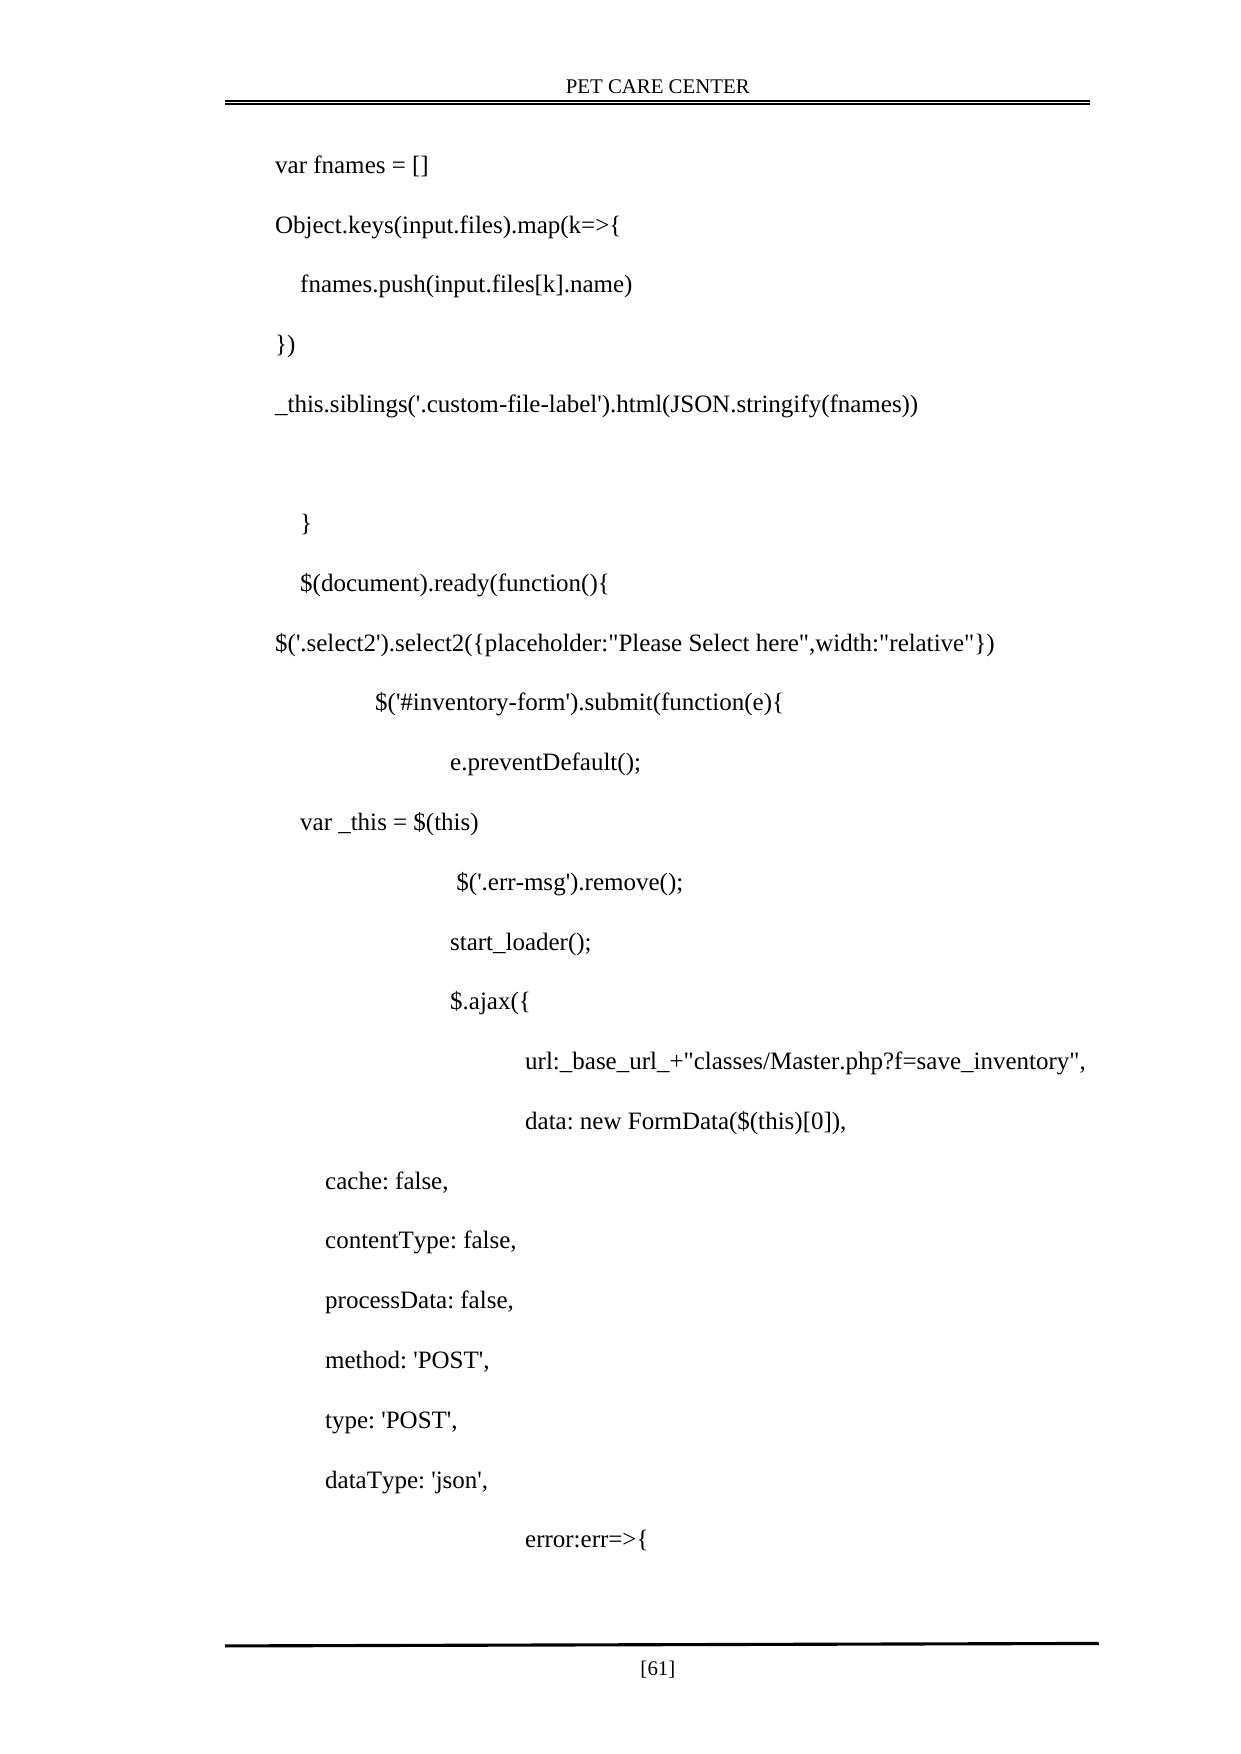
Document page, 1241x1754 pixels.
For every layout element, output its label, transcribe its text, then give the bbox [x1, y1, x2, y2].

text cache: false, [225, 1166, 1090, 1194]
text processData: false, [225, 1285, 1090, 1314]
text data: new FormData($(this)[0]), [225, 1106, 1090, 1135]
text var _this = $(this) [225, 807, 1090, 836]
text contentType: false, [225, 1226, 1090, 1254]
text error:err=>{ [225, 1524, 1090, 1553]
text type: 'POST', [225, 1405, 1090, 1434]
text dataType: 'json', [225, 1465, 1090, 1493]
text _this.siblings('.custom-file-label').html(JSON.stringify(fnames)) [225, 389, 1090, 418]
text $('.select2').select2({placeholder:"Please Select here",width:"relative"}) [225, 628, 1090, 656]
text var fnames = [] [225, 150, 1090, 179]
text method: 'POST', [225, 1345, 1090, 1374]
text $('#inventory-form').submit(function(e){ [225, 687, 1090, 716]
text Object.keys(input.files).map(k=>{ [225, 210, 1090, 238]
text fnames.push(input.files[k].name) [225, 269, 1090, 298]
text e.preventDefault(); [225, 747, 1090, 776]
text start_loader(); [225, 927, 1090, 955]
text $('.err-msg').remove(); [225, 867, 1090, 896]
text $.ajax({ [225, 986, 1090, 1015]
text url:_base_url_+"classes/Master.php?f=save_inventory", [225, 1046, 1090, 1075]
text $(document).ready(function(){ [225, 568, 1090, 597]
text }) [225, 329, 1090, 358]
text } [225, 508, 1090, 537]
